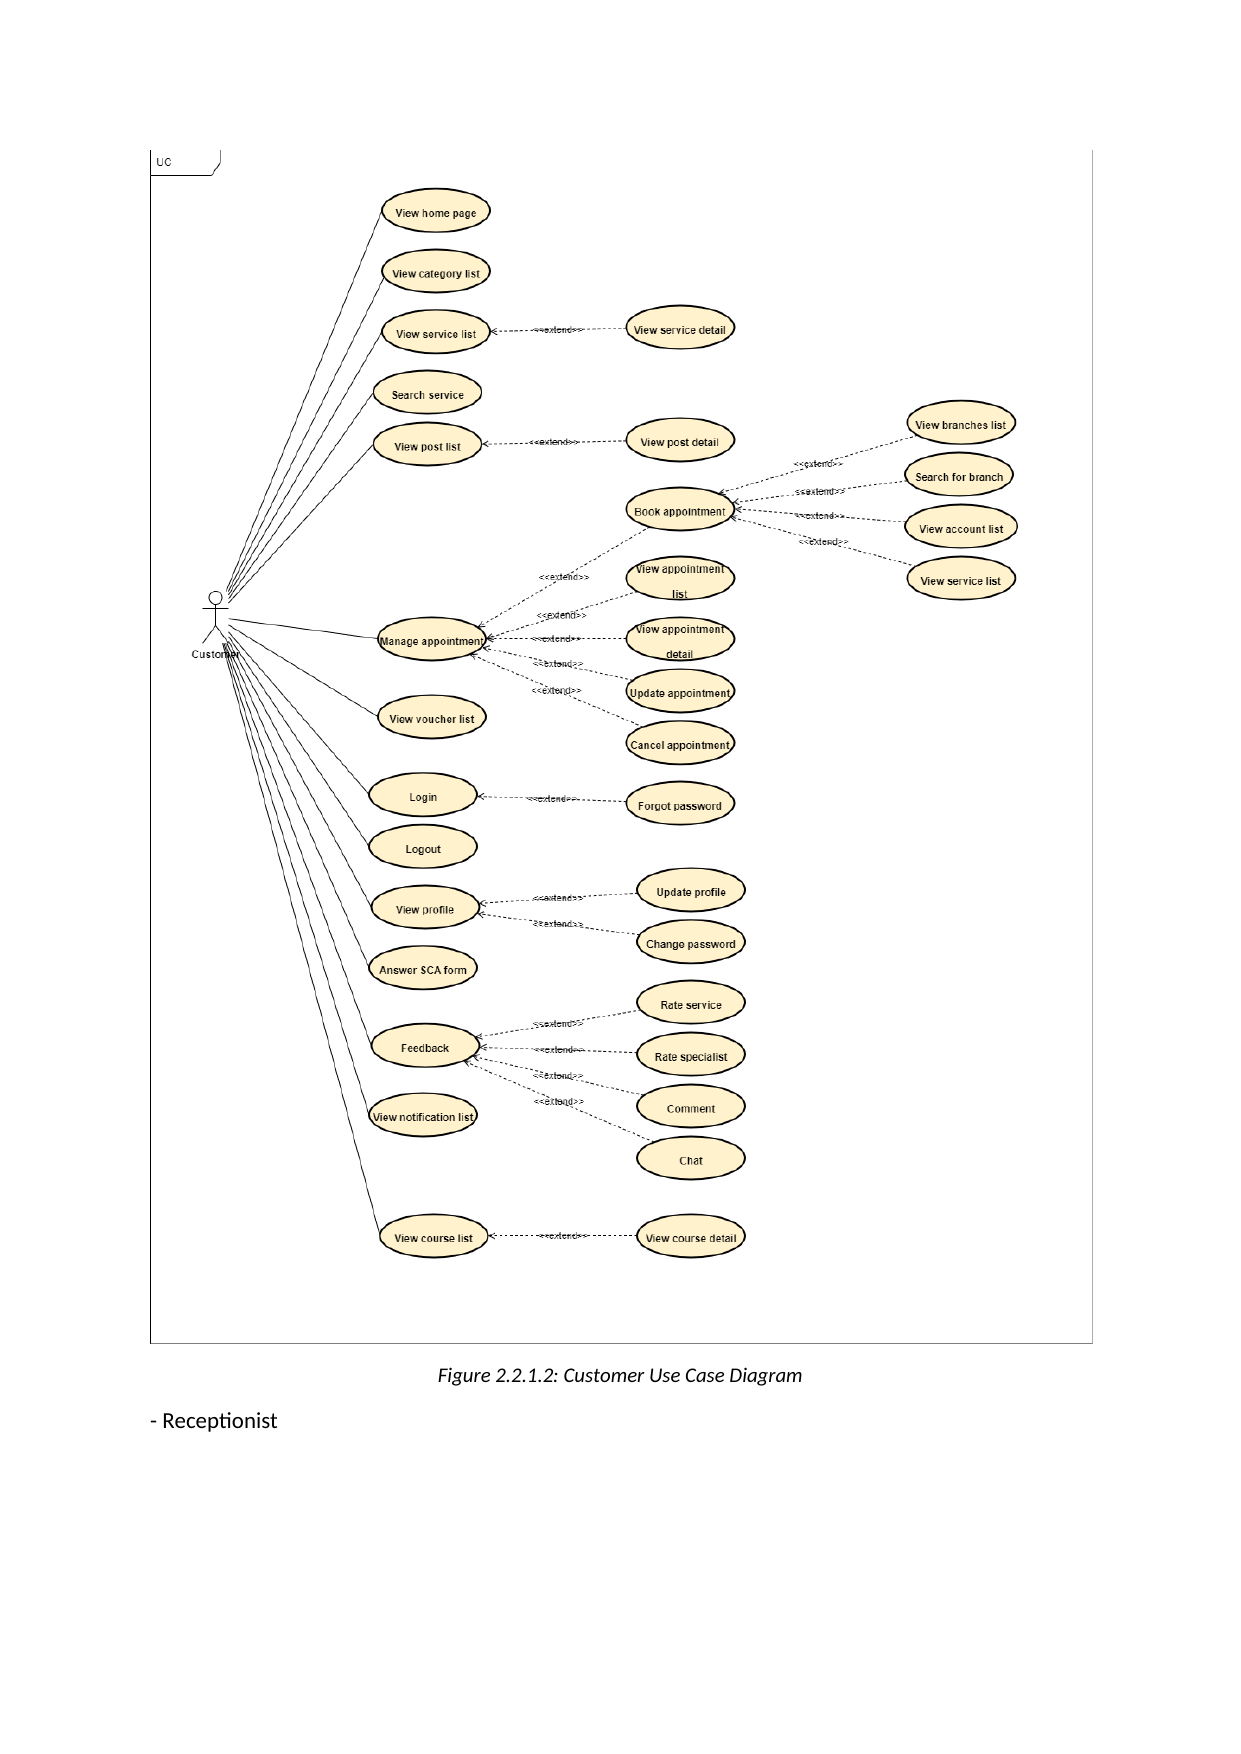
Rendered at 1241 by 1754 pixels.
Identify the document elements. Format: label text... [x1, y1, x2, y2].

picture [150, 150, 1093, 1344]
text - Receptionist [150, 1406, 1093, 1434]
text Figure 2.2.1.2: Customer Use Case Diagram [150, 1362, 1093, 1388]
